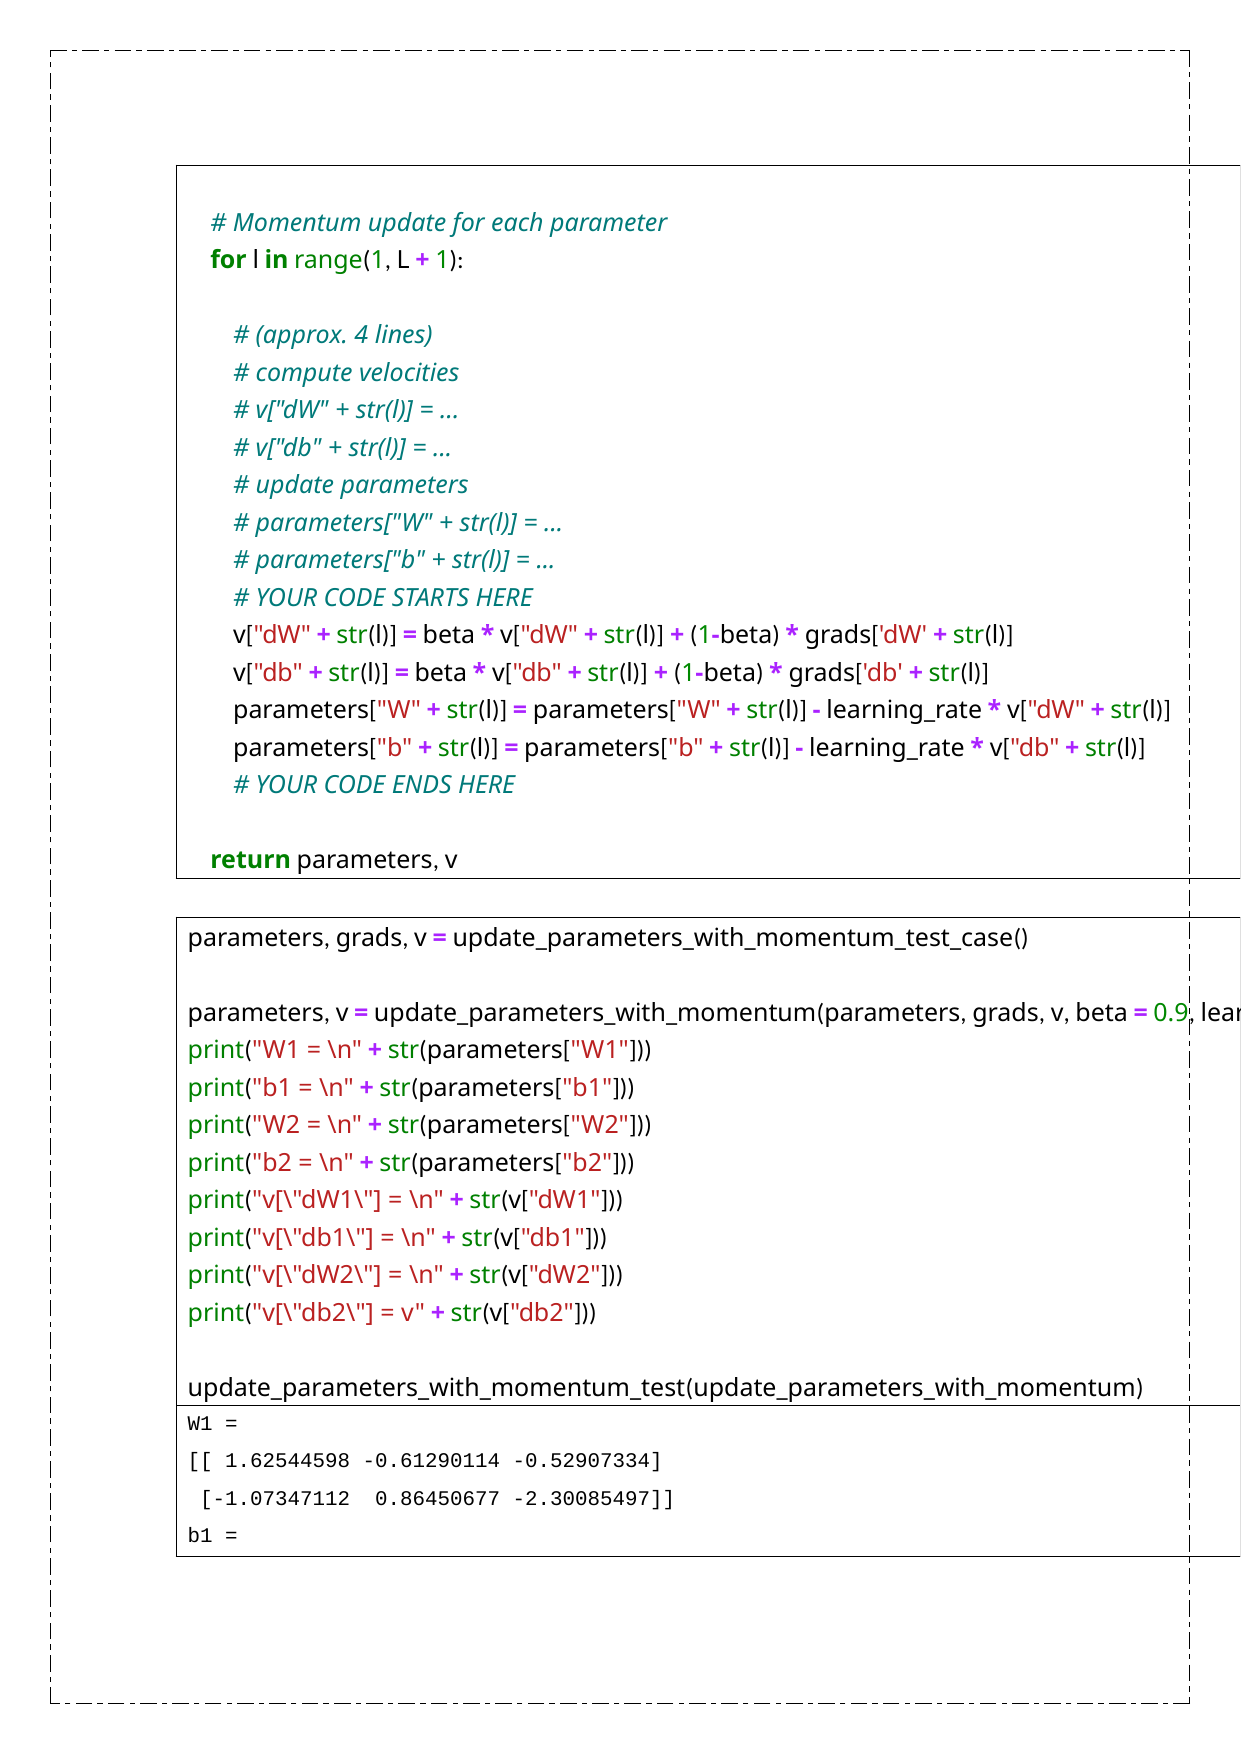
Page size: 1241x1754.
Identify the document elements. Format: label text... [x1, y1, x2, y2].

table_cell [177, 1406, 1240, 1556]
table_header parameters, grads, v = update_parameters_with_momentum_test_case() ​ parameters, v = update_parameters_with_momentum(parameters, grads, v, beta = 0.9, learning_rate = 0.01) print("W1 = \n" + str(parameters["W1"])) print("b1 = \n" + str(parameters["b1"])) print("W2 = \n" + str(parameters["W2"])) print("b2 = \n" + str(parameters["b2"])) print("v[\"dW1\"] = \n" + str(v["dW1"])) print("v[\"db1\"] = \n" + str(v["db1"])) print("v[\"dW2\"] = \n" + str(v["dW2"])) print("v[\"db2\"] = v" + str(v["db2"])) ​ update_parameters_with_momentum_test(update_parameters_with_momentum) [177, 918, 1240, 1405]
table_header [177, 166, 1240, 878]
